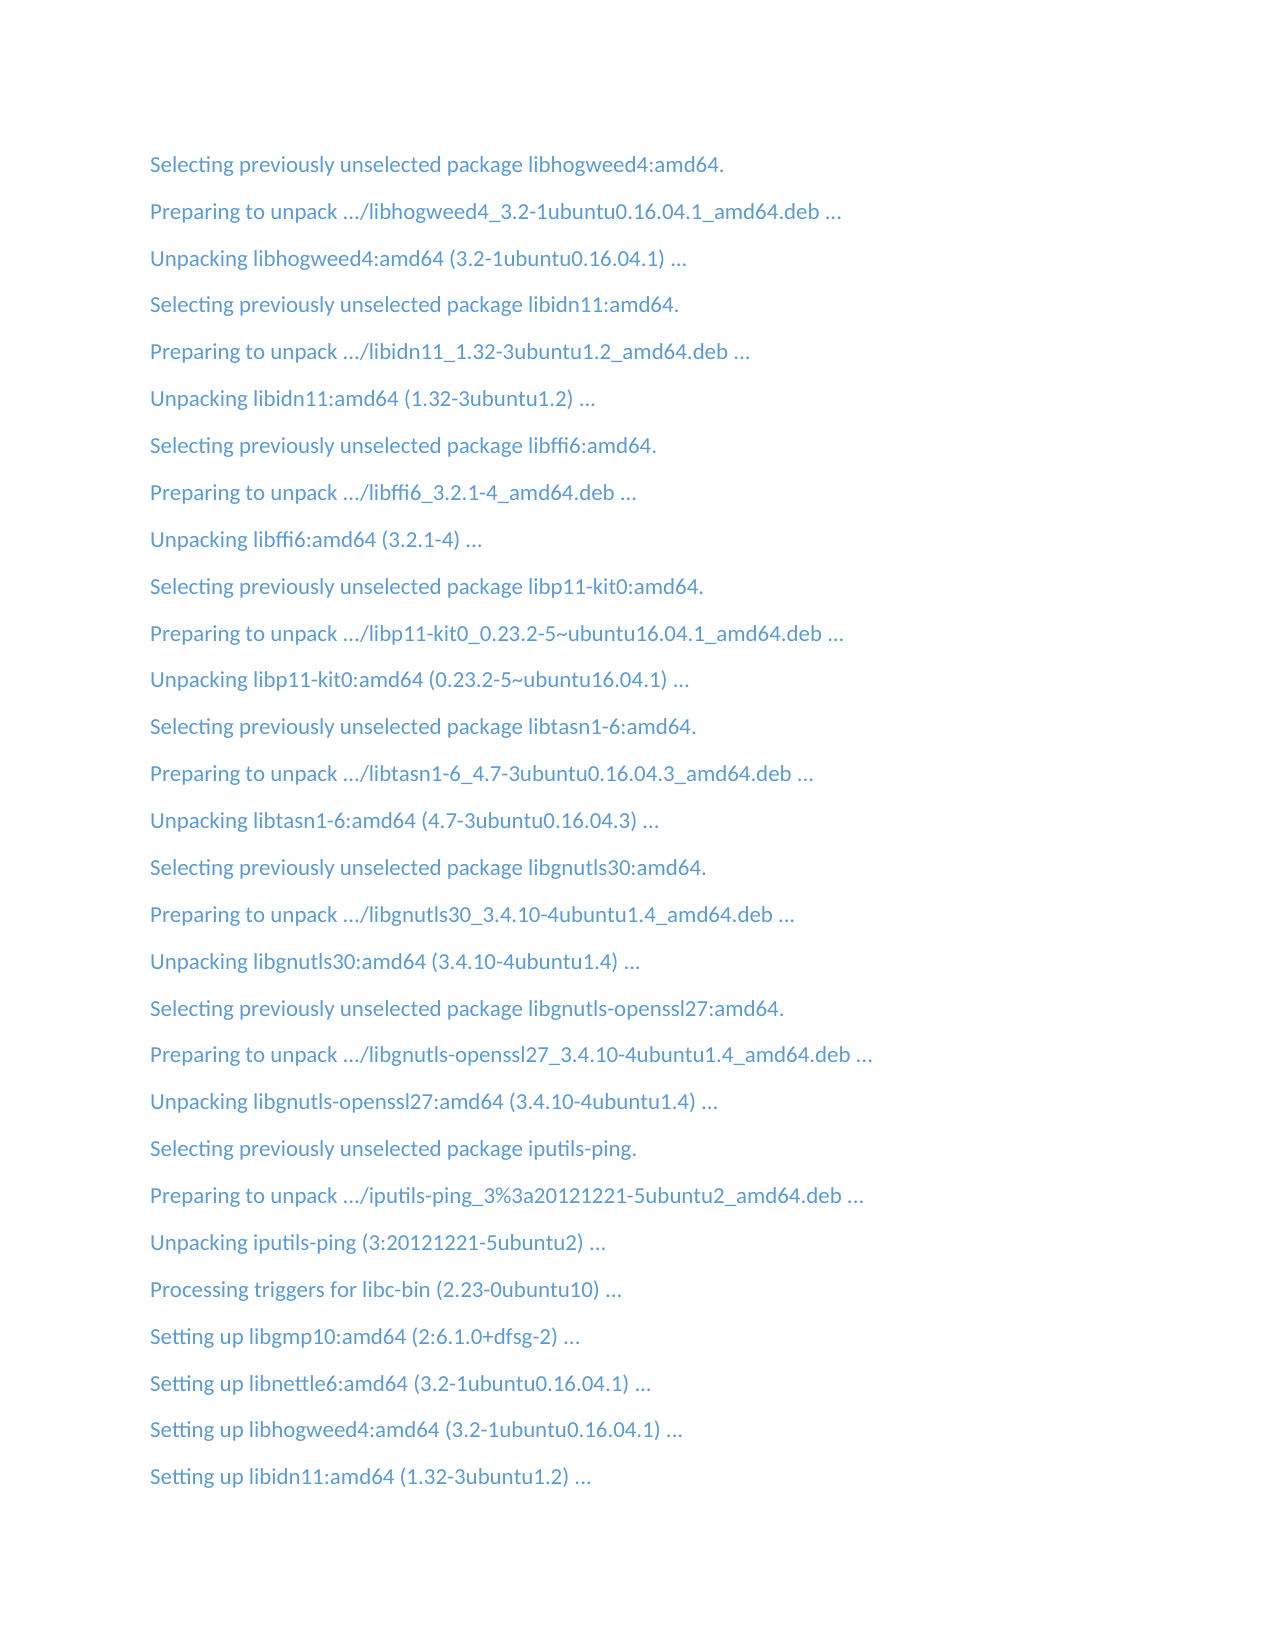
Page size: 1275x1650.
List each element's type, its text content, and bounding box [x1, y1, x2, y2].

text Unpacking libtasn1-6:amd64 (4.7-3ubuntu0.16.04.3) ... [150, 806, 1125, 834]
text Unpacking libffi6:amd64 (3.2.1-4) ... [150, 525, 1125, 553]
text Selecting previously unselected package libgnutls30:amd64. [150, 853, 1125, 881]
text Selecting previously unselected package libgnutls-openssl27:amd64. [150, 994, 1125, 1022]
text Preparing to unpack .../libp11-kit0_0.23.2-5~ubuntu16.04.1_amd64.deb ... [150, 619, 1125, 647]
text Unpacking libgnutls30:amd64 (3.4.10-4ubuntu1.4) ... [150, 947, 1125, 975]
text Selecting previously unselected package iputils-ping. [150, 1134, 1125, 1162]
text Preparing to unpack .../libgnutls-openssl27_3.4.10-4ubuntu1.4_amd64.deb ... [150, 1041, 1125, 1069]
text Setting up libnettle6:amd64 (3.2-1ubuntu0.16.04.1) ... [150, 1369, 1125, 1397]
text Setting up libhogweed4:amd64 (3.2-1ubuntu0.16.04.1) ... [150, 1416, 1125, 1444]
text Preparing to unpack .../iputils-ping_3%3a20121221-5ubuntu2_amd64.deb ... [150, 1181, 1125, 1209]
text Unpacking libgnutls-openssl27:amd64 (3.4.10-4ubuntu1.4) ... [150, 1087, 1125, 1116]
text Preparing to unpack .../libtasn1-6_4.7-3ubuntu0.16.04.3_amd64.deb ... [150, 759, 1125, 787]
text Unpacking iputils-ping (3:20121221-5ubuntu2) ... [150, 1228, 1125, 1256]
text Selecting previously unselected package libffi6:amd64. [150, 431, 1125, 459]
text Preparing to unpack .../libidn11_1.32-3ubuntu1.2_amd64.deb ... [150, 337, 1125, 366]
text Unpacking libidn11:amd64 (1.32-3ubuntu1.2) ... [150, 384, 1125, 412]
text Unpacking libhogweed4:amd64 (3.2-1ubuntu0.16.04.1) ... [150, 244, 1125, 272]
text Preparing to unpack .../libgnutls30_3.4.10-4ubuntu1.4_amd64.deb ... [150, 900, 1125, 928]
text Setting up libgmp10:amd64 (2:6.1.0+dfsg-2) ... [150, 1322, 1125, 1350]
text Preparing to unpack .../libffi6_3.2.1-4_amd64.deb ... [150, 478, 1125, 506]
text Setting up libidn11:amd64 (1.32-3ubuntu1.2) ... [150, 1462, 1125, 1491]
text Preparing to unpack .../libhogweed4_3.2-1ubuntu0.16.04.1_amd64.deb ... [150, 197, 1125, 225]
text Selecting previously unselected package libp11-kit0:amd64. [150, 572, 1125, 600]
text Selecting previously unselected package libidn11:amd64. [150, 291, 1125, 319]
text Processing triggers for libc-bin (2.23-0ubuntu10) ... [150, 1275, 1125, 1303]
text Unpacking libp11-kit0:amd64 (0.23.2-5~ubuntu16.04.1) ... [150, 666, 1125, 694]
text Selecting previously unselected package libtasn1-6:amd64. [150, 712, 1125, 741]
text Selecting previously unselected package libhogweed4:amd64. [150, 150, 1125, 178]
